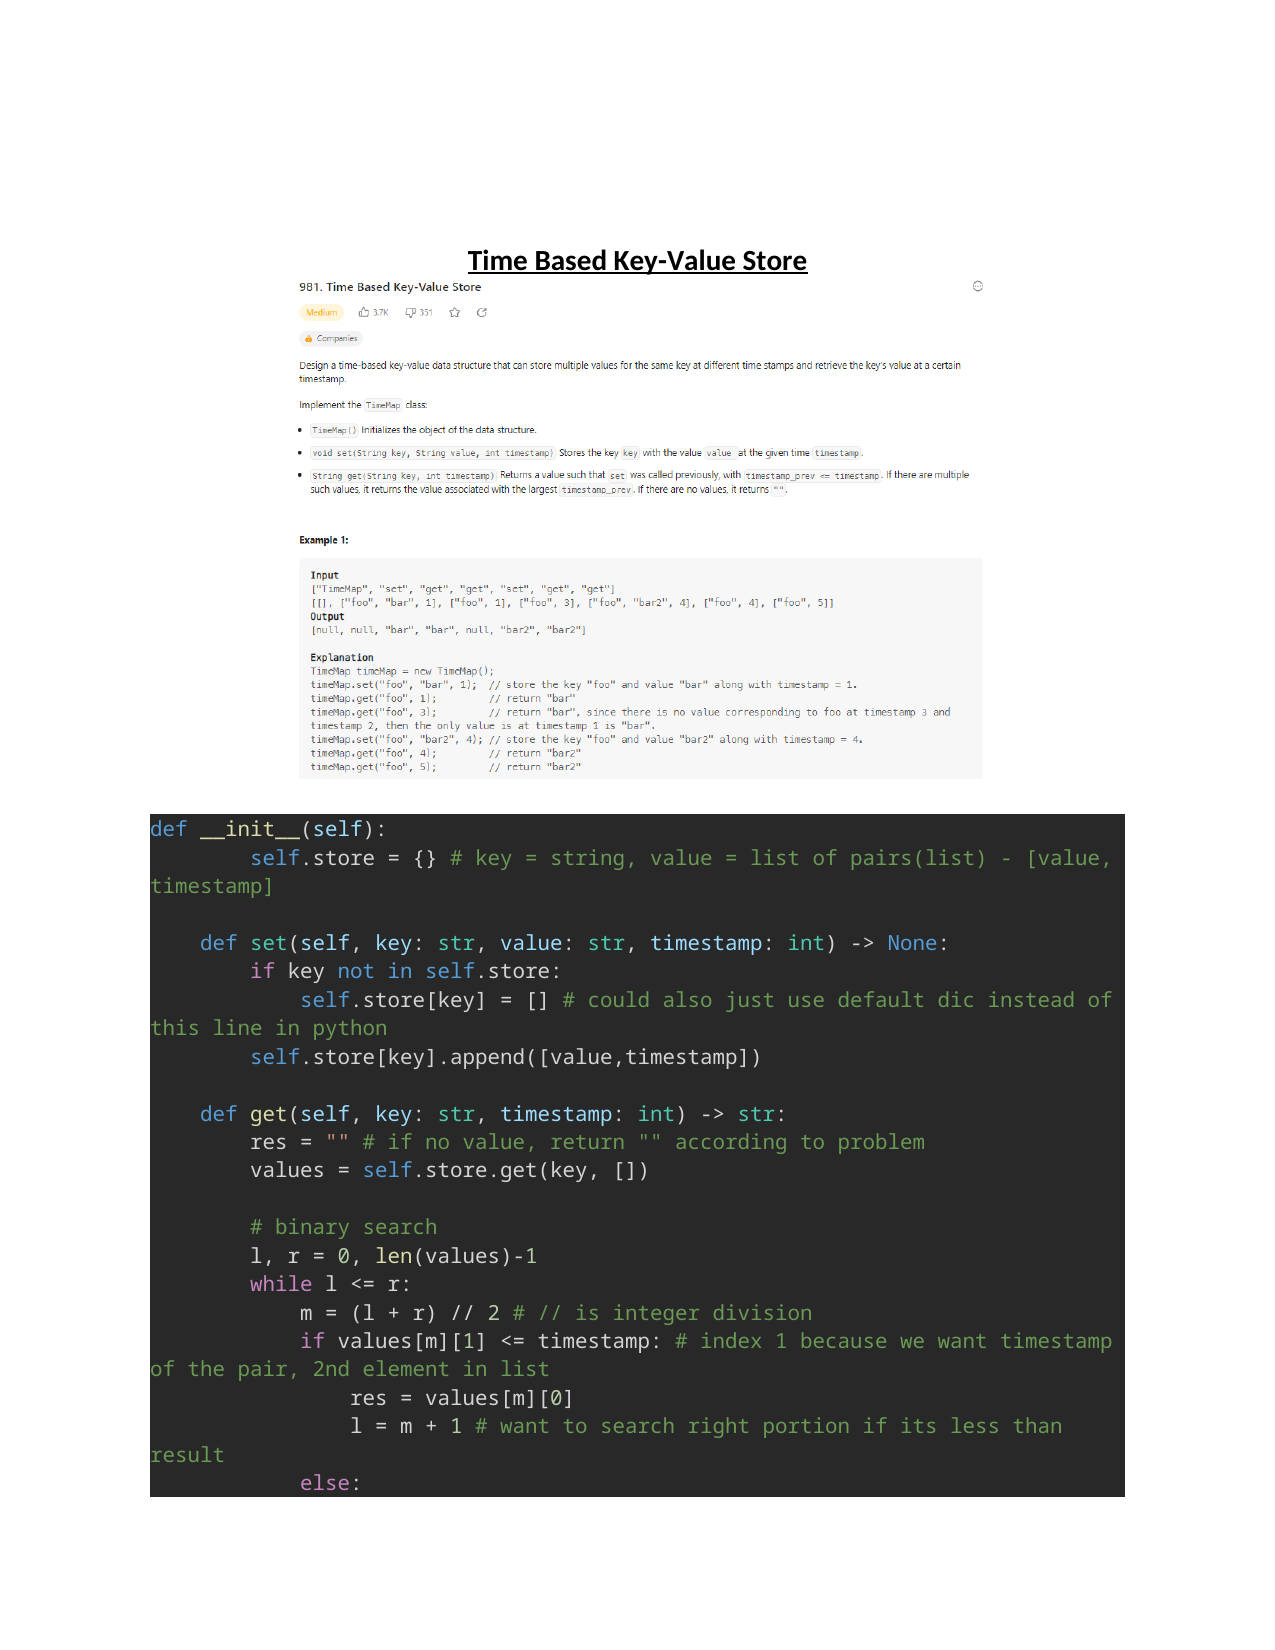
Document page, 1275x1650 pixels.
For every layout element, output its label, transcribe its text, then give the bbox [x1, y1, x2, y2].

text l, r = 0, len(values)-1 [150, 1241, 1125, 1269]
text self.store = {} # key = string, value = list of pairs(list) - [value, timestamp] [150, 843, 1125, 899]
text while l <= r: [150, 1269, 1125, 1298]
text def get(self, key: str, timestamp: int) -> str: [150, 1099, 1125, 1127]
text res = "" # if no value, return "" according to problem [150, 1127, 1125, 1156]
text def __init__(self): [150, 814, 1125, 843]
text if key not in self.store: [150, 956, 1125, 985]
text def set(self, key: str, value: str, timestamp: int) -> None: [150, 928, 1125, 956]
text values = self.store.get(key, []) [150, 1156, 1125, 1184]
text m = (l + r) // 2 # // is integer division [150, 1298, 1125, 1326]
text self.store[key] = [] # could also just use default dic instead of this line in python [150, 985, 1125, 1042]
text # binary search [150, 1212, 1125, 1241]
text res = values[m][0] [150, 1383, 1125, 1411]
text l = m + 1 # want to search right portion if its less than result [150, 1411, 1125, 1468]
text if values[m][1] <= timestamp: # index 1 because we want timestamp of the pair, 2nd element in list [150, 1326, 1125, 1383]
text else: [150, 1468, 1125, 1497]
picture [292, 277, 983, 779]
text self.store[key].append([value,timestamp]) [150, 1042, 1125, 1070]
text Time Based Key-Value Store [150, 242, 1125, 277]
